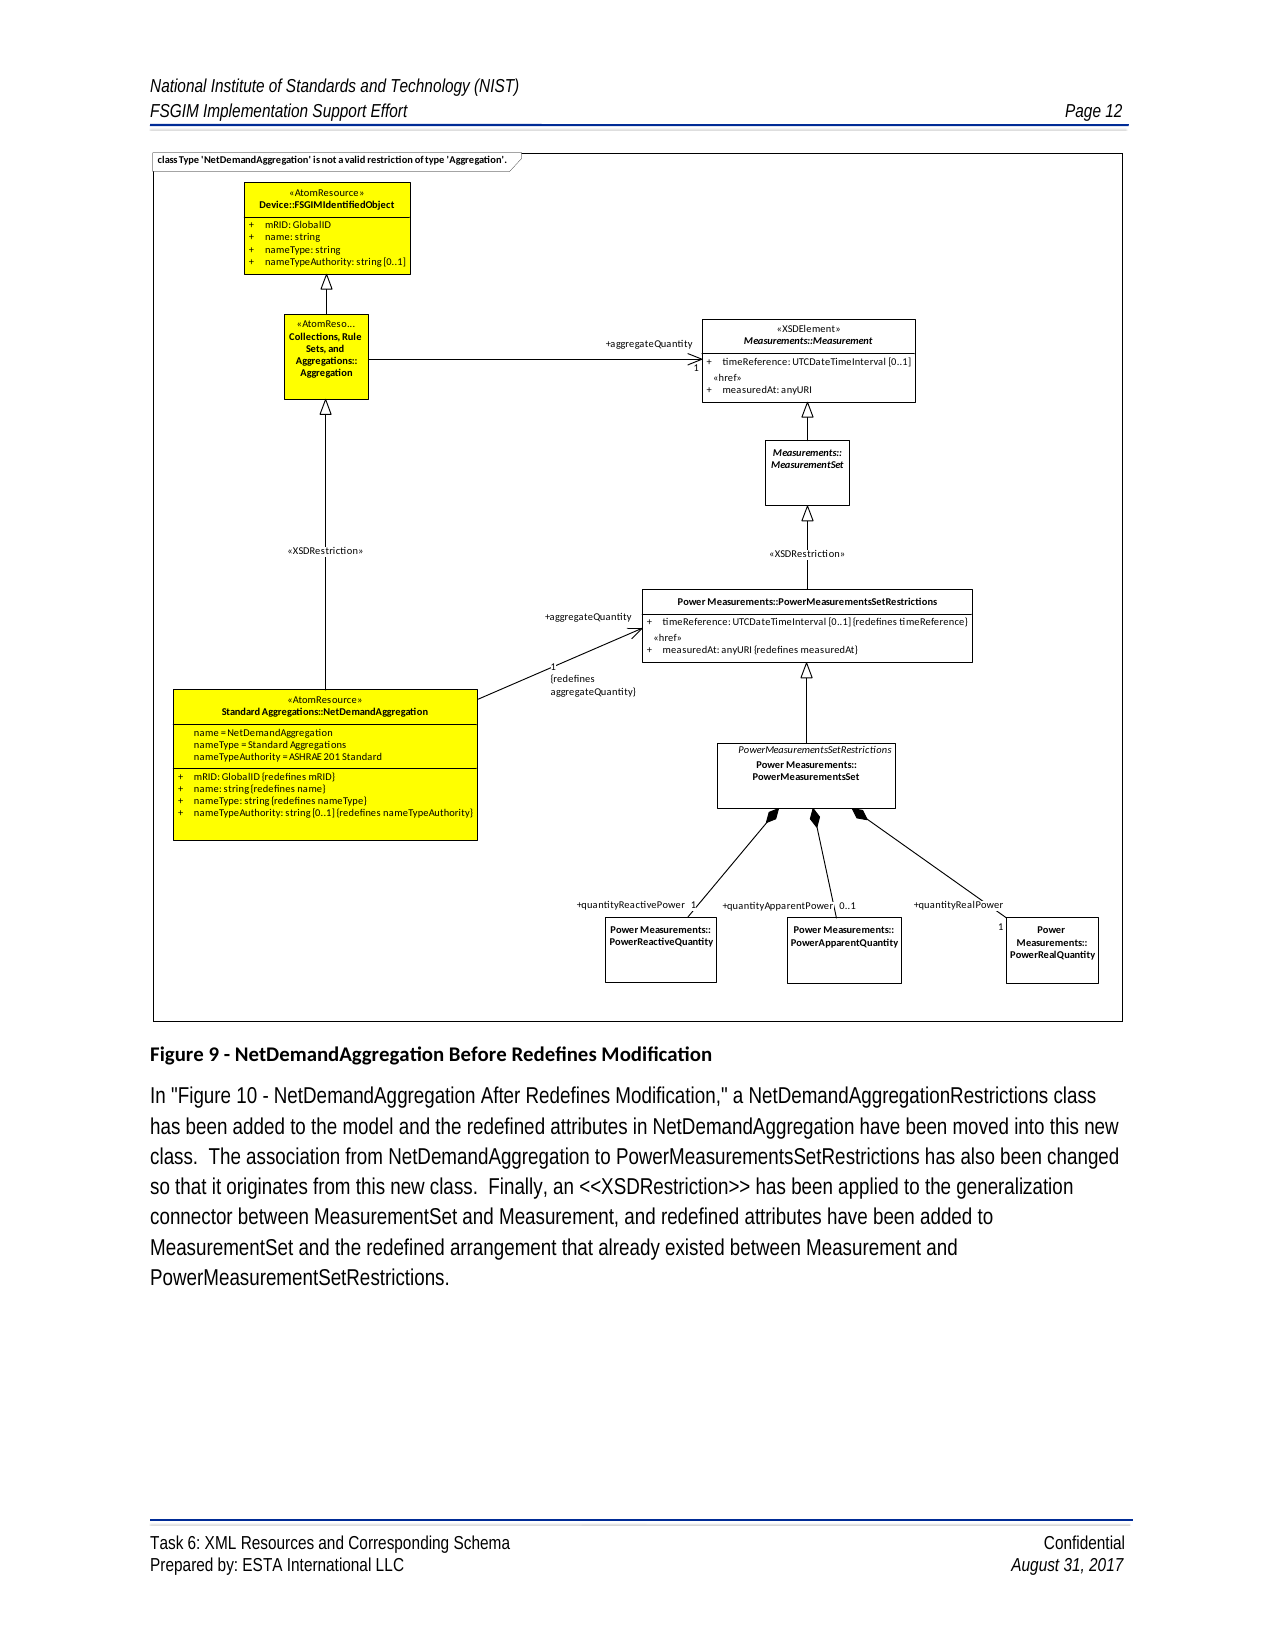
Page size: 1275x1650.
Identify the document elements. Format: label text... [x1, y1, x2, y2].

text In "Figure 10 - NetDemandAggregation After Redefines Modification," a NetDemandAggregationRestrictions class has been added to the model and the redefined attributes in NetDemandAggregation have been moved into this new class. The association from NetDemandAggregation to PowerMeasurementsSetRestrictions has also been changed so that it originates from this new class. Finally, an <<XSDRestriction>> has been applied to the generalization connector between MeasurementSet and Measurement, and redefined attributes have been added to MeasurementSet and the redefined arrangement that already existed between Measurement and PowerMeasurementSetRestrictions. [150, 1082, 1125, 1290]
